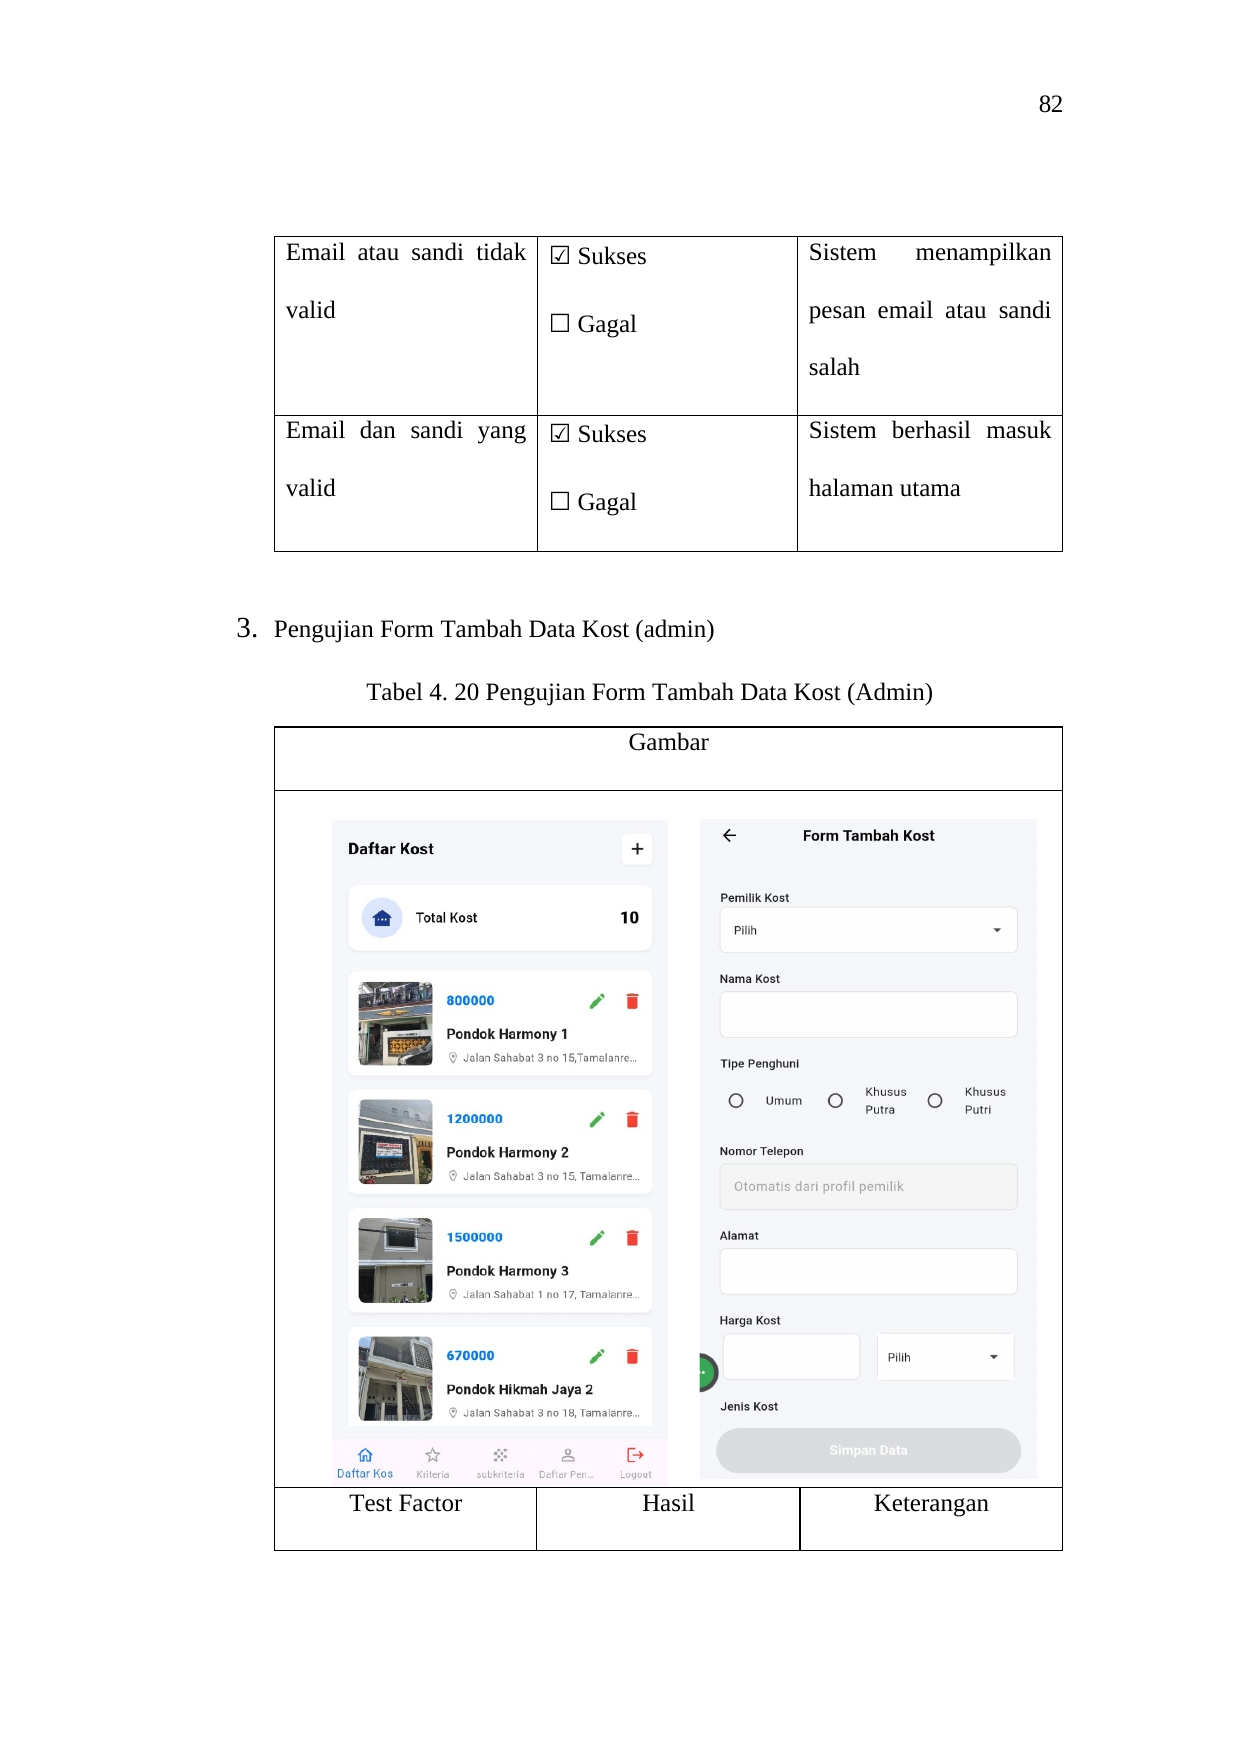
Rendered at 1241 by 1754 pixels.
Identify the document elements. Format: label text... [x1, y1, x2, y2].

list Pengujian Form Tambah Data Kost (admin) [236, 610, 1063, 643]
table_cell Hasil [537, 1488, 799, 1550]
table_cell [275, 791, 1062, 1487]
table_header Gambar [275, 728, 1062, 789]
table_cell Test Factor [275, 1488, 536, 1550]
table_cell ☑ Sukses ☐ Gagal [538, 237, 797, 414]
table_cell ☑ Sukses ☐ Gagal [538, 416, 797, 551]
picture [699, 819, 1037, 1479]
picture [331, 820, 669, 1472]
table_cell Sistem berhasil masuk halaman utama [798, 416, 1062, 551]
text Tabel 4. 20 Pengujian Form Tambah Data Kost (Admin) [236, 677, 1063, 706]
table_cell Keterangan [801, 1488, 1062, 1550]
table_cell Email atau sandi tidak valid [275, 237, 537, 414]
table_cell Email dan sandi yang valid [275, 416, 537, 551]
table_cell Sistem menampilkan pesan email atau sandi salah [798, 237, 1062, 414]
